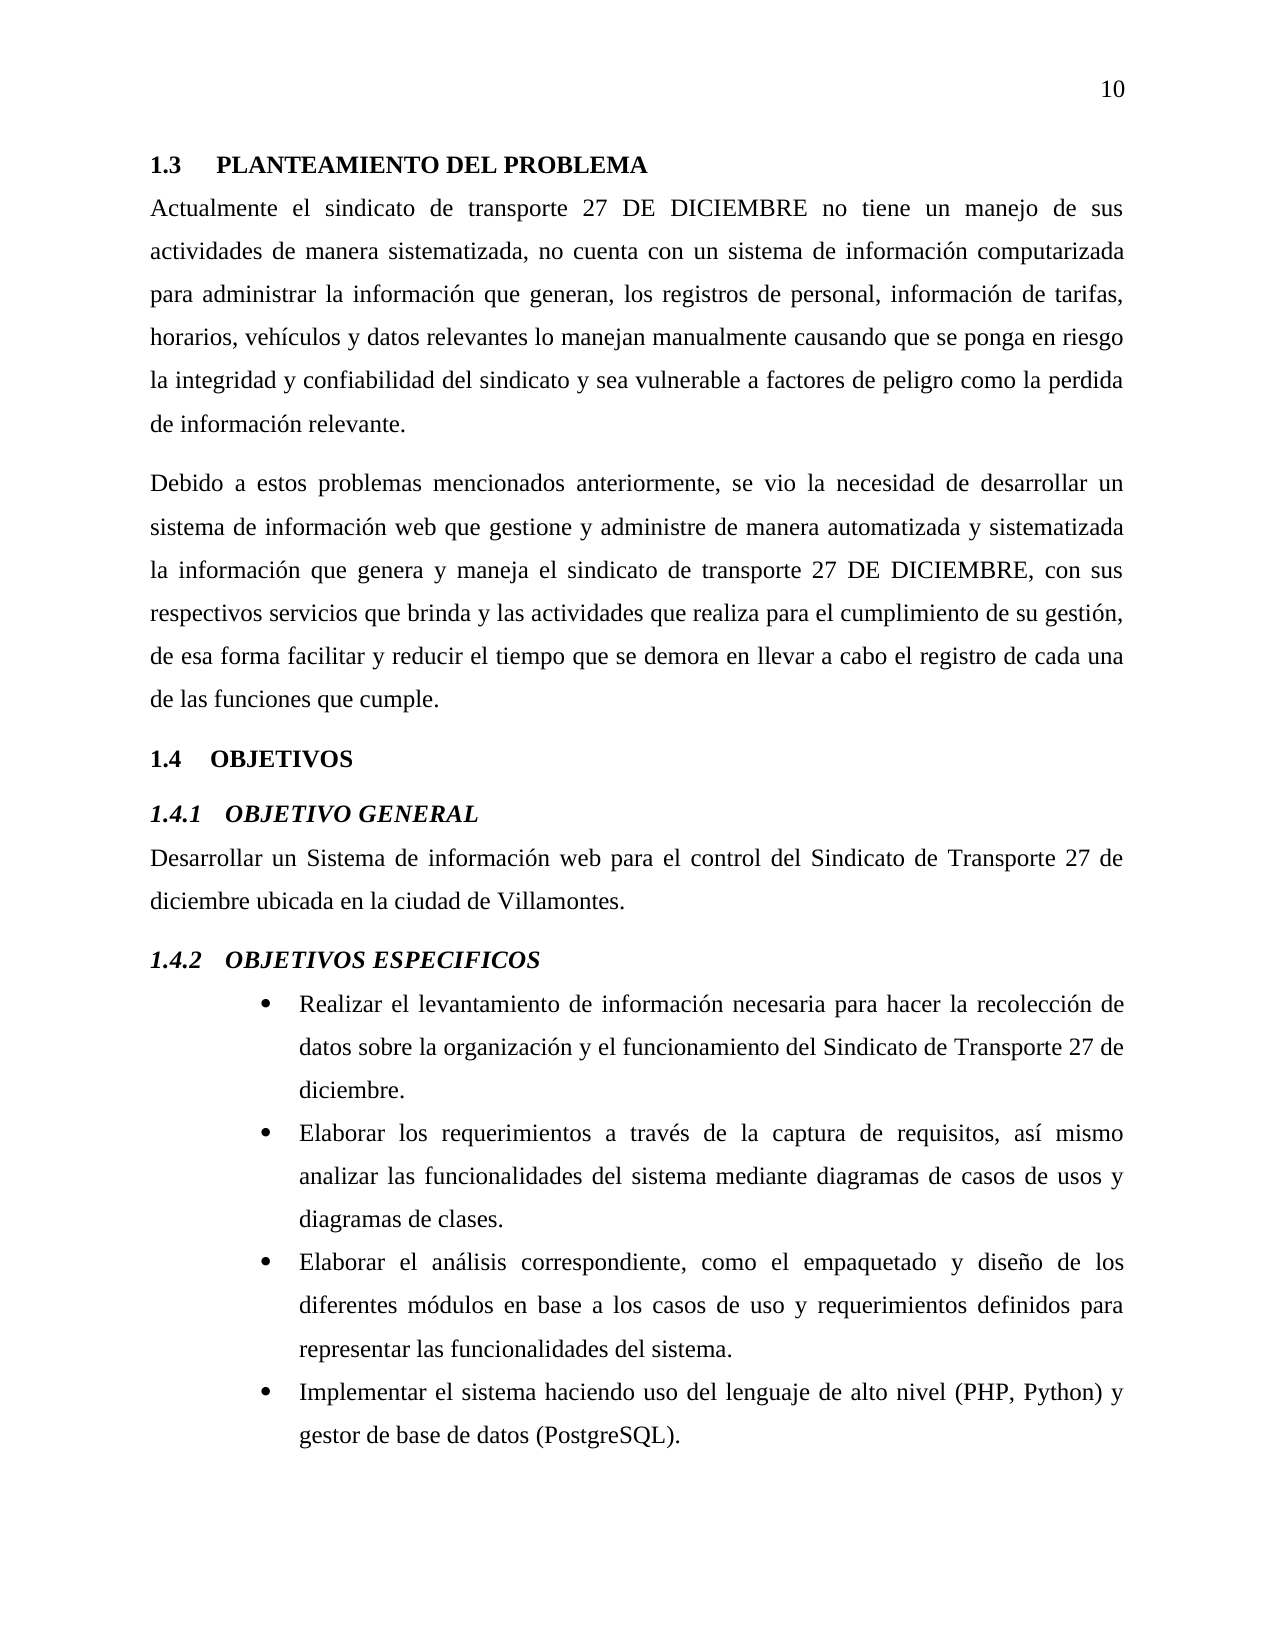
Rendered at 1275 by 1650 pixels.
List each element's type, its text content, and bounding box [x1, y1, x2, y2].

list Implementar el sistema haciendo uso del lenguaje de alto nivel (PHP, Python) y gestor de base de datos (PostgreSQL). [261, 1377, 1125, 1449]
text Debido a estos problemas mencionados anteriormente, se vio la necesidad de desarrollar un sistema de información web que gestione y administre de manera automatizada y sistematizada la información que genera y maneja el sindicato de transporte 27 DE DICIEMBRE, con sus respectivos servicios que brinda y las actividades que realiza para el cumplimiento de su gestión, de esa forma facilitar y reducir el tiempo que se demora en llevar a cabo el registro de cada una de las funciones que cumple. [150, 468, 1125, 713]
text Desarrollar un Sistema de información web para el control del Sindicato de Transporte 27 de diciembre ubicada en la ciudad de Villamontes. [150, 843, 1125, 914]
list Realizar el levantamiento de información necesaria para hacer la recolección de datos sobre la organización y el funcionamiento del Sindicato de Transporte 27 de diciembre. [261, 989, 1125, 1104]
text Actualmente el sindicato de transporte 27 DE DICIEMBRE no tiene un manejo de sus actividades de manera sistematizada, no cuenta con un sistema de información computarizada para administrar la información que generan, los registros de personal, información de tarifas, horarios, vehículos y datos relevantes lo manejan manualmente causando que se ponga en riesgo la integridad y confiabilidad del sindicato y sea vulnerable a factores de peligro como la perdida de información relevante. [150, 193, 1125, 437]
subtitle OBJETIVOS [150, 744, 1125, 773]
subtitle OBJETIVOS ESPECIFICOS [150, 946, 1125, 974]
list Elaborar el análisis correspondiente, como el empaquetado y diseño de los diferentes módulos en base a los casos de uso y requerimientos definidos para representar las funcionalidades del sistema. [261, 1247, 1125, 1362]
subtitle Planteamiento del problema [150, 150, 1125, 179]
list Elaborar los requerimientos a través de la captura de requisitos, así mismo analizar las funcionalidades del sistema mediante diagramas de casos de usos y diagramas de clases. [261, 1118, 1125, 1233]
subtitle OBJETIVO GENERAL [150, 799, 1125, 828]
